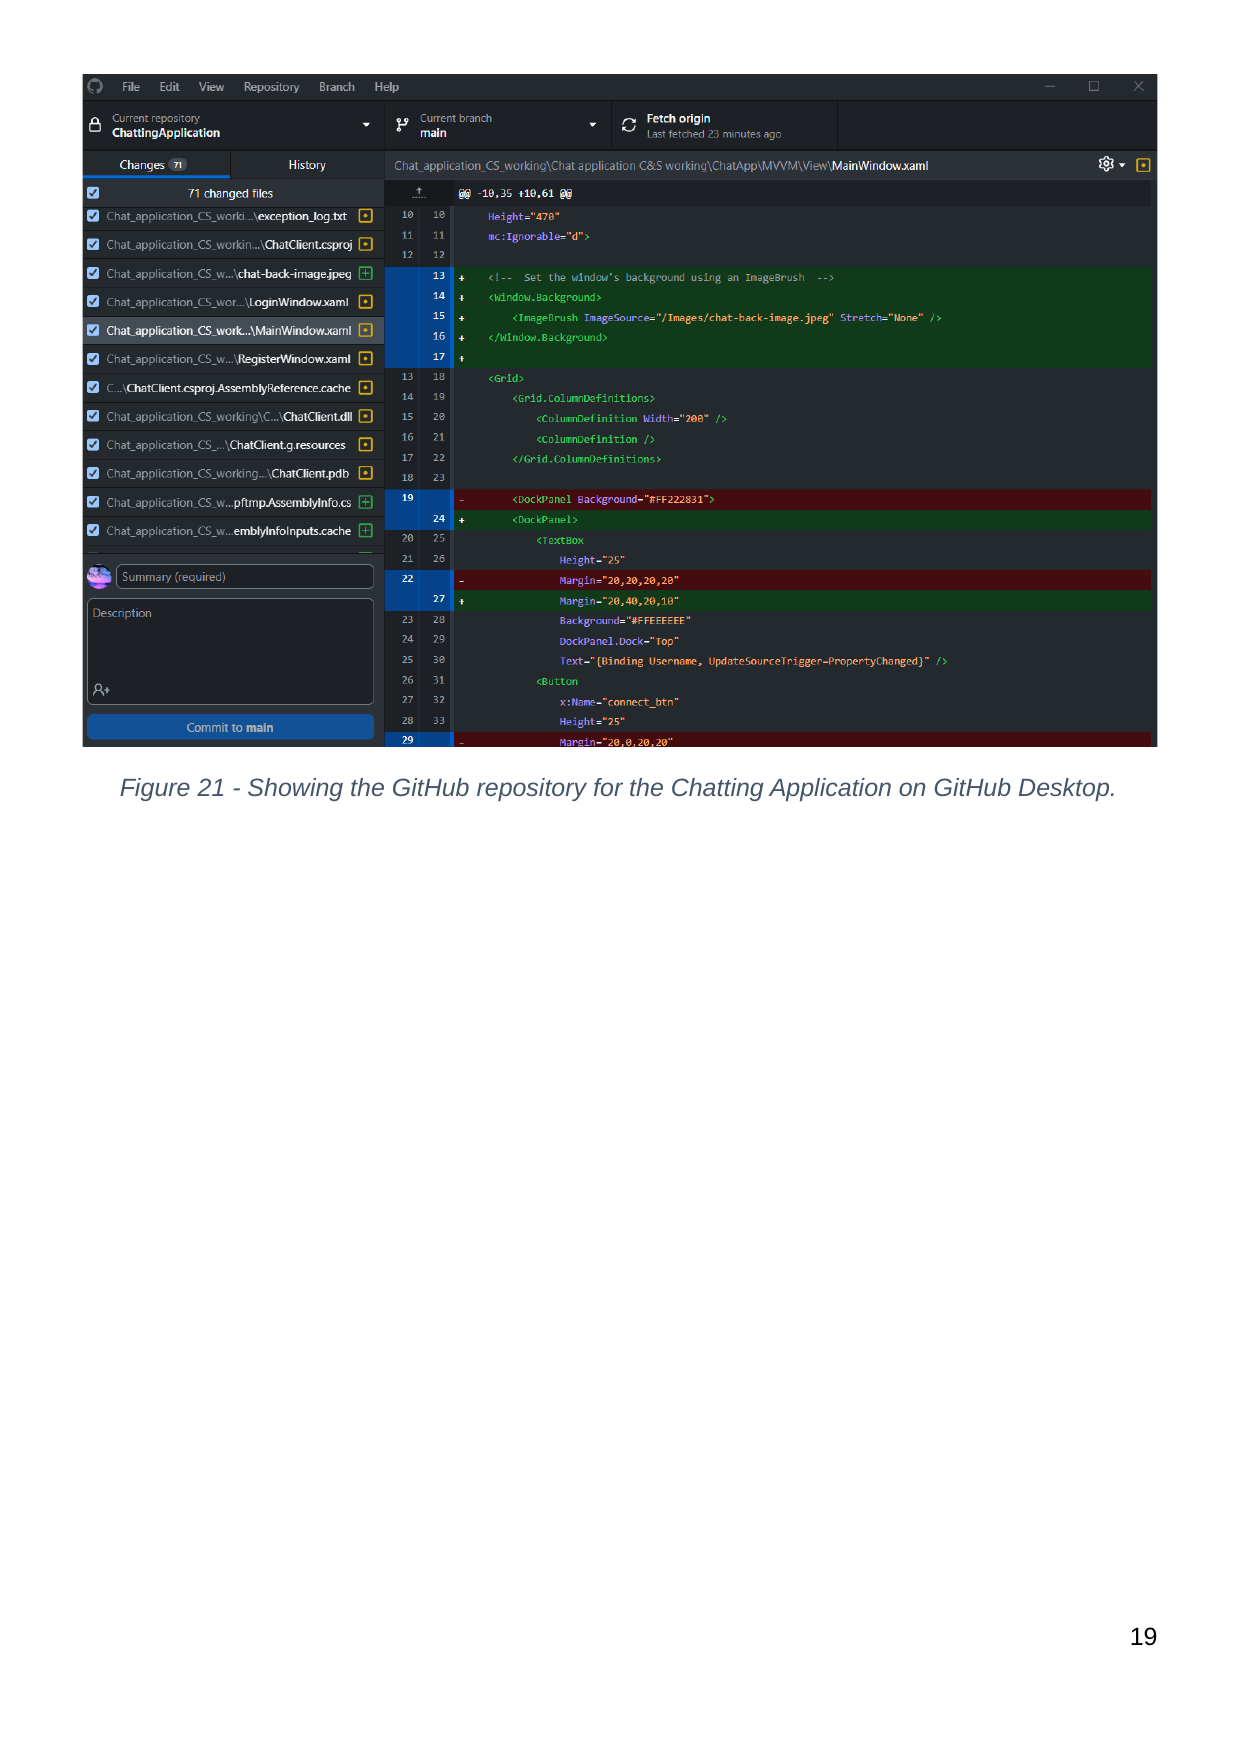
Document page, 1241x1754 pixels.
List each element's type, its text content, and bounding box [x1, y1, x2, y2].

text Figure 21 - Showing the GitHub repository for the Chatting Application on GitHub Desktop. [83, 773, 1157, 802]
picture [82, 74, 1158, 747]
